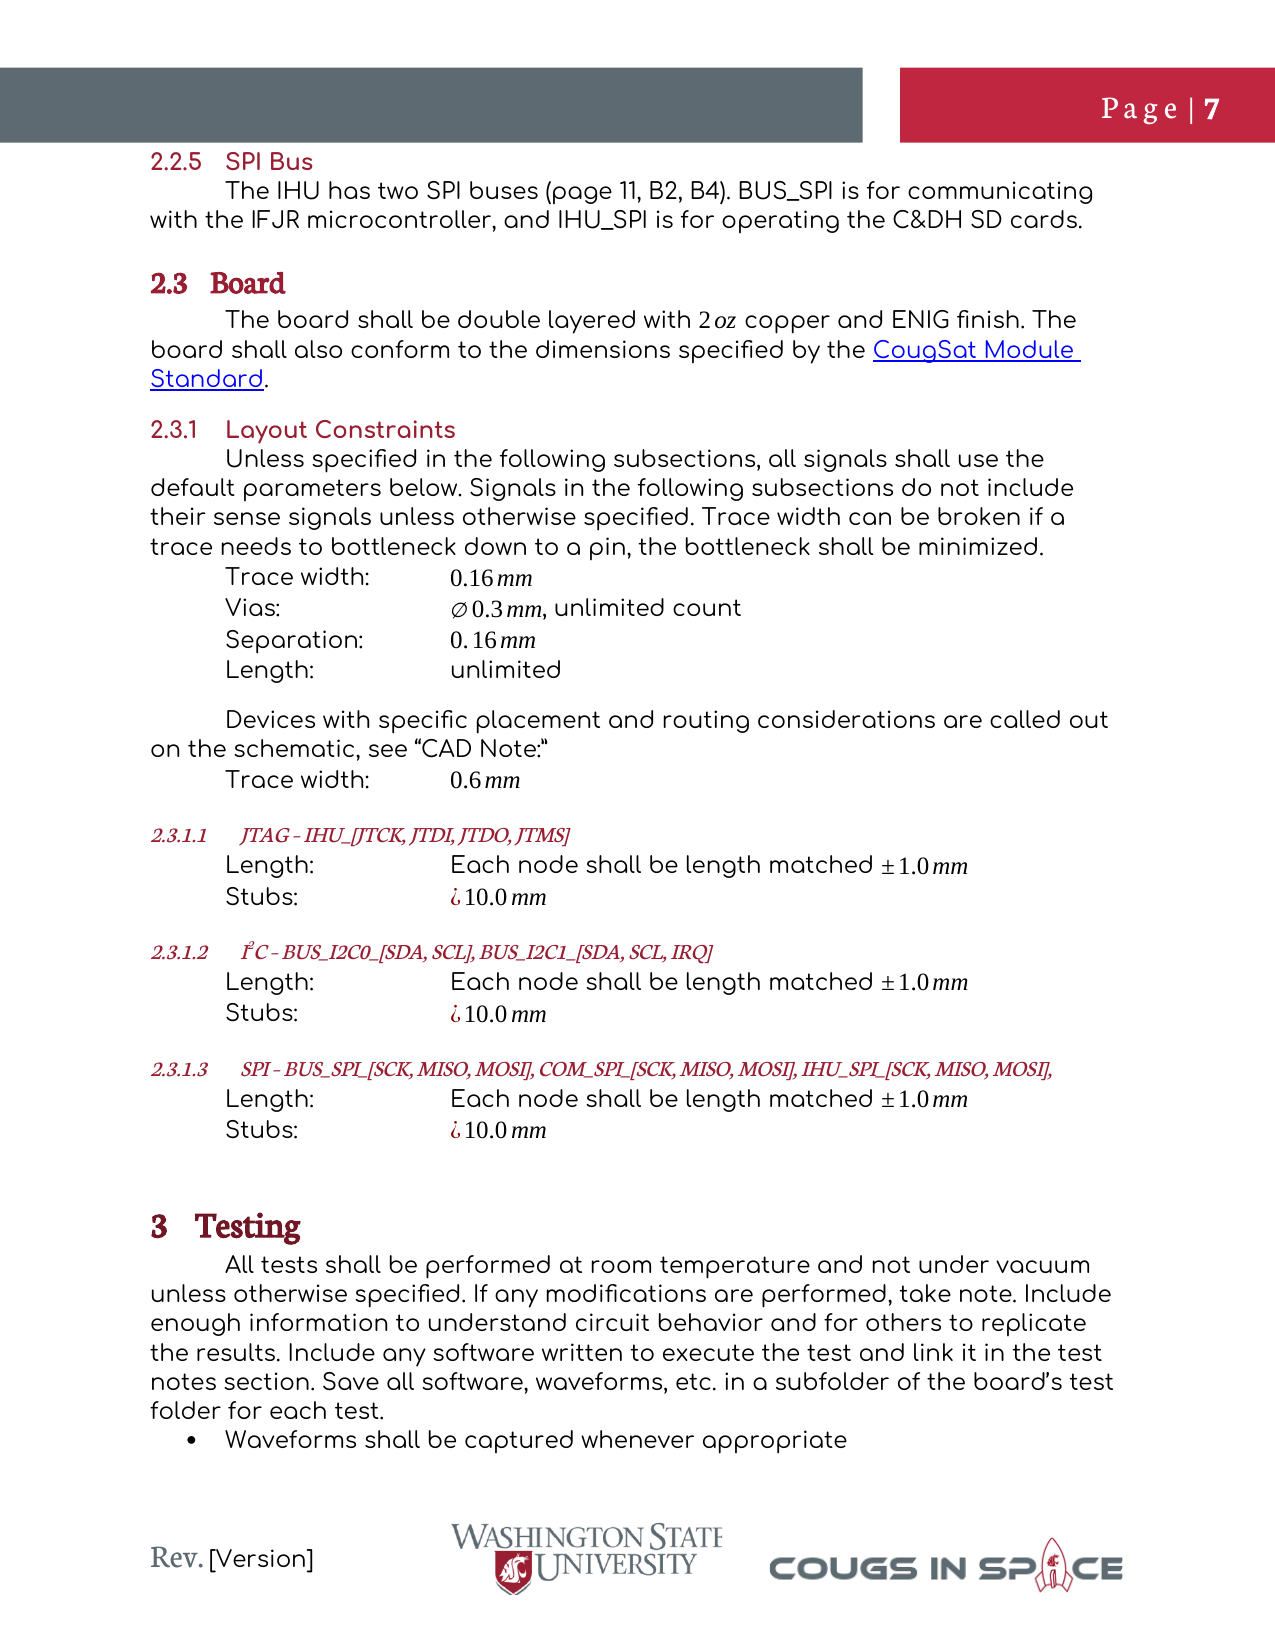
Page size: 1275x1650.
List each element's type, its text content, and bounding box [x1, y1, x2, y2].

text The board shall be double layered with copper and ENIG finish. The board shall also conform to the dimensions specified by the CougSat Module Standard. [150, 307, 1125, 393]
text Trace width: [225, 767, 1125, 794]
text All tests shall be performed at room temperature and not under vacuum unless otherwise specified. If any modifications are performed, take note. Include enough information to understand circuit behavior and for others to replicate the results. Include any software written to execute the test and link it in the test notes section. Save all software, waveforms, etc. in a subfolder of the board’s test folder for each test. [150, 1253, 1125, 1425]
text Length: Each node shall be length matched [225, 969, 1125, 997]
subtitle SPI Bus [150, 150, 1125, 176]
picture [450, 1522, 723, 1595]
text Length: unlimited [225, 658, 1125, 684]
subtitle Layout Constraints [150, 418, 1125, 443]
text Stubs: [225, 1000, 1125, 1028]
text Length: Each node shall be length matched [225, 1086, 1125, 1113]
list Waveforms shall be captured whenever appropriate [187, 1429, 1125, 1454]
text The IHU has two SPI buses (page 11, B2, B4). BUS_SPI is for communicating with the IFJR microcontroller, and IHU_SPI is for operating the C&DH SD cards. [150, 179, 1125, 234]
subtitle Board [150, 259, 1125, 301]
subtitle JTAG – IHU_[JTCK, JTDI, JTDO, JTMS] [150, 819, 1125, 848]
text Separation: [225, 627, 1125, 654]
text Unless specified in the following subsections, all signals shall use the default parameters below. Signals in the following subsections do not include their sense signals unless otherwise specified. Trace width can be broken if a trace needs to bottleneck down to a pin, the bottleneck shall be minimized. [150, 447, 1125, 560]
text Stubs: [225, 884, 1125, 911]
picture [769, 1537, 1123, 1594]
text Trace width: [225, 564, 1125, 592]
subtitle SPI – BUS_SPI_[SCK, MISO, MOSI], COM_SPI_[SCK, MISO, MOSI], IHU_SPI_[SCK, MISO, MOSI], [150, 1053, 1125, 1082]
text Stubs: [225, 1117, 1125, 1145]
text Vias: , unlimited count [225, 596, 1125, 623]
text Length: Each node shall be length matched [225, 852, 1125, 880]
subtitle Testing [150, 1198, 1125, 1246]
text Devices with specific placement and routing considerations are called out on the schematic, see “CAD Note:” [150, 708, 1125, 763]
subtitle I2C – BUS_I2C0_[SDA, SCL], BUS_I2C1_[SDA, SCL, IRQ] [150, 936, 1125, 965]
